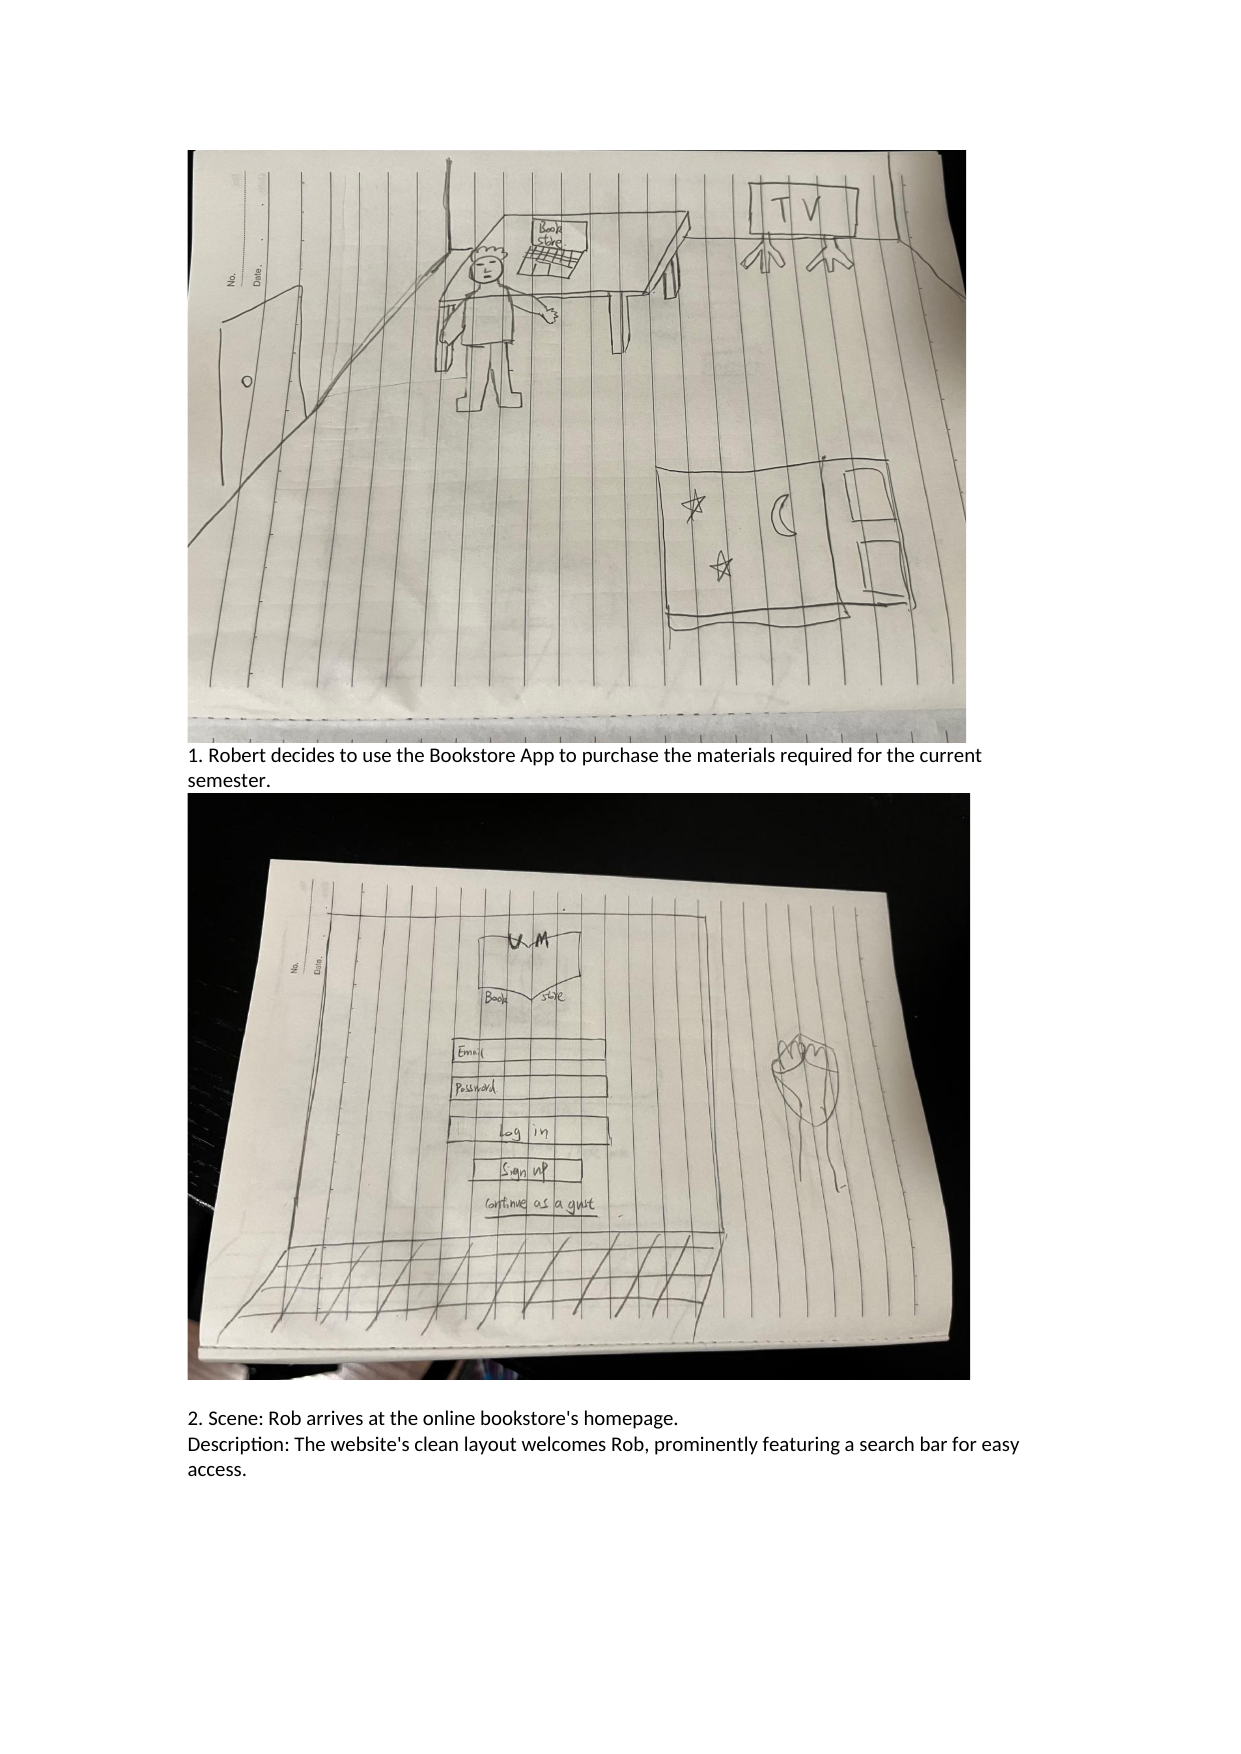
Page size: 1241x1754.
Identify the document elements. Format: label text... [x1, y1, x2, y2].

list Robert decides to use the Bookstore App to purchase the materials required for the current semester. [187, 742, 1053, 793]
list Scene: Rob arrives at the online bookstore's homepage. [187, 1405, 1053, 1431]
picture [187, 793, 971, 1380]
text Description: The website's clean layout welcomes Rob, prominently featuring a search bar for easy access. [187, 1431, 1053, 1482]
picture [187, 150, 967, 743]
